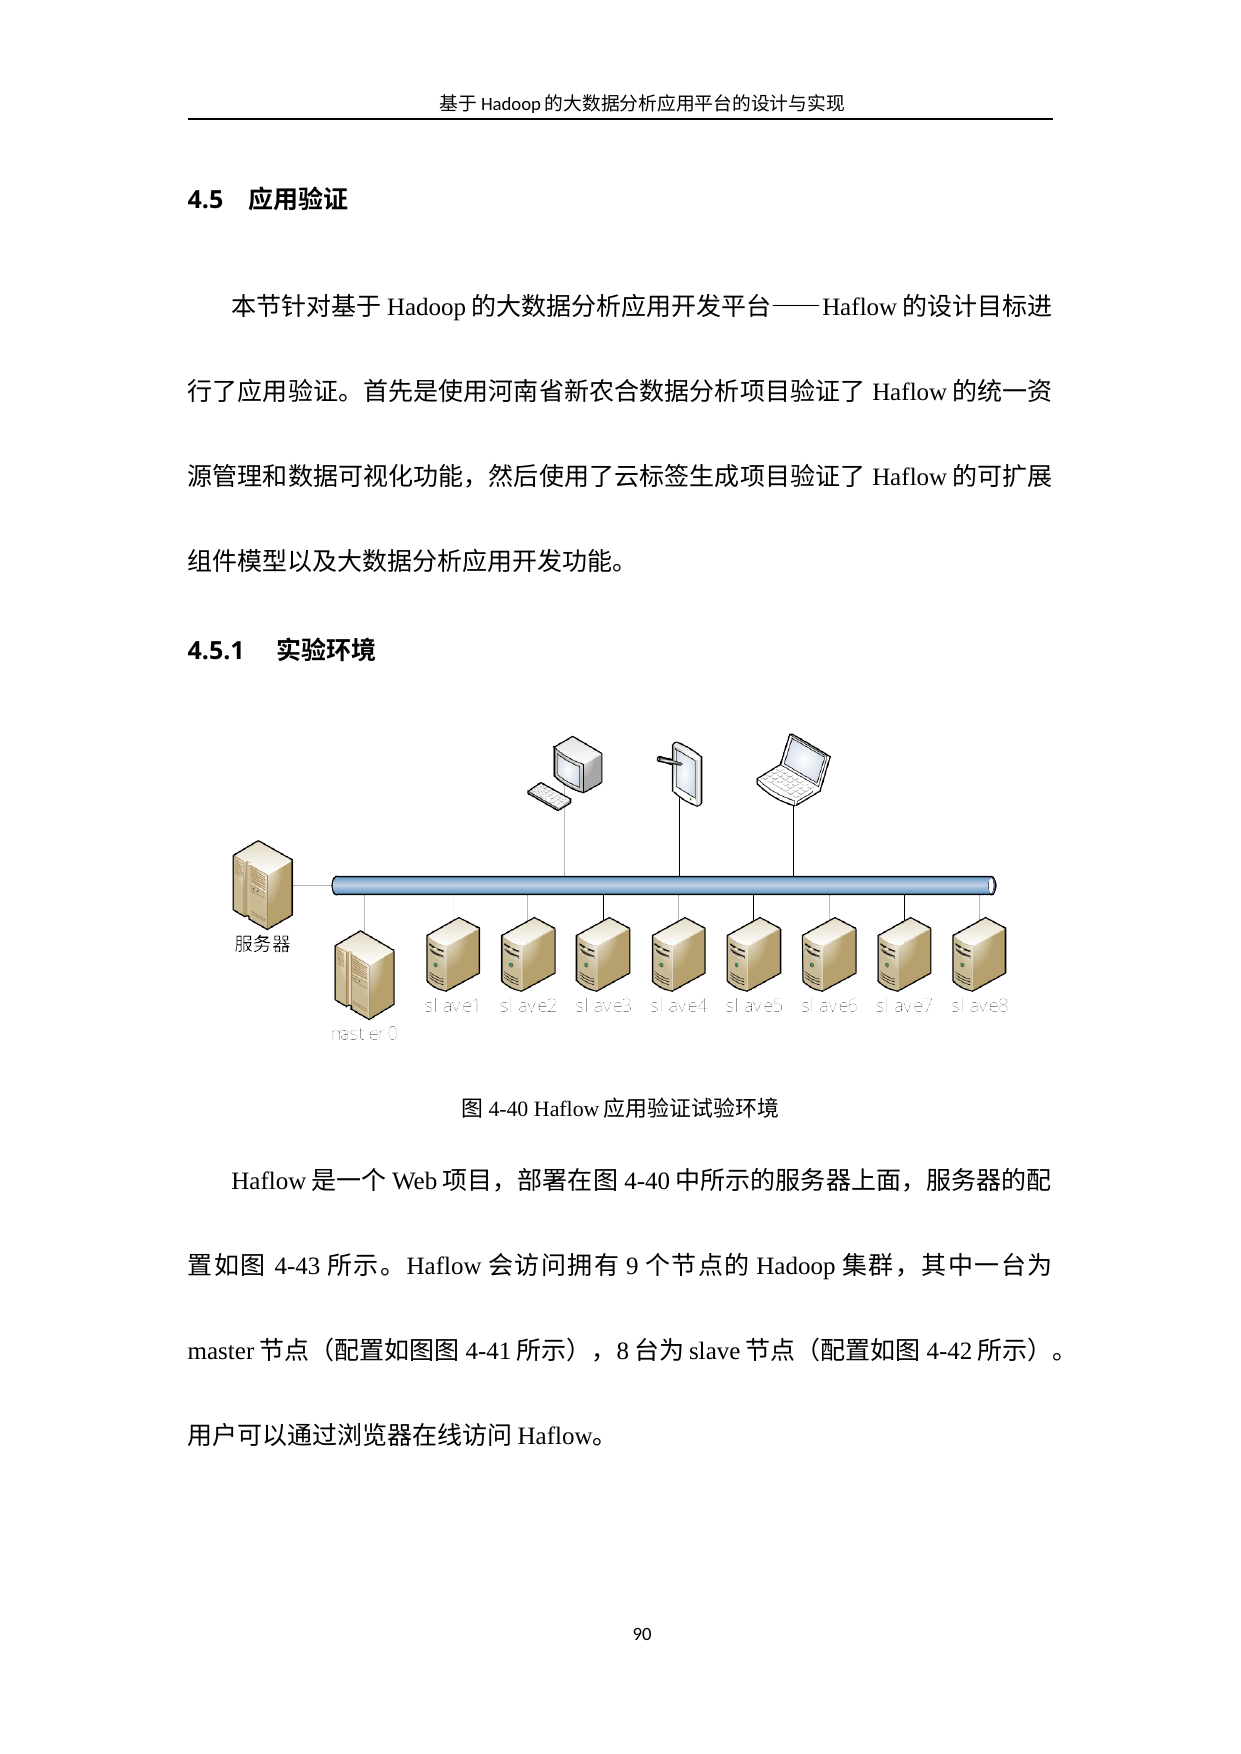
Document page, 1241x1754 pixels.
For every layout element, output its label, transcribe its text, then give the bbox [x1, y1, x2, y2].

text 本节针对基于Hadoop的大数据分析应用开发平台——Haflow的设计目标进行了应用验证。首先是使用河南省新农合数据分析项目验证了Haflow的统一资源管理和数据可视化功能，然后使用了云标签生成项目验证了Haflow的可扩展组件模型以及大数据分析应用开发功能。 [187, 271, 1053, 593]
subtitle 实验环境 [187, 615, 1053, 683]
subtitle 应用验证 [187, 164, 1053, 232]
